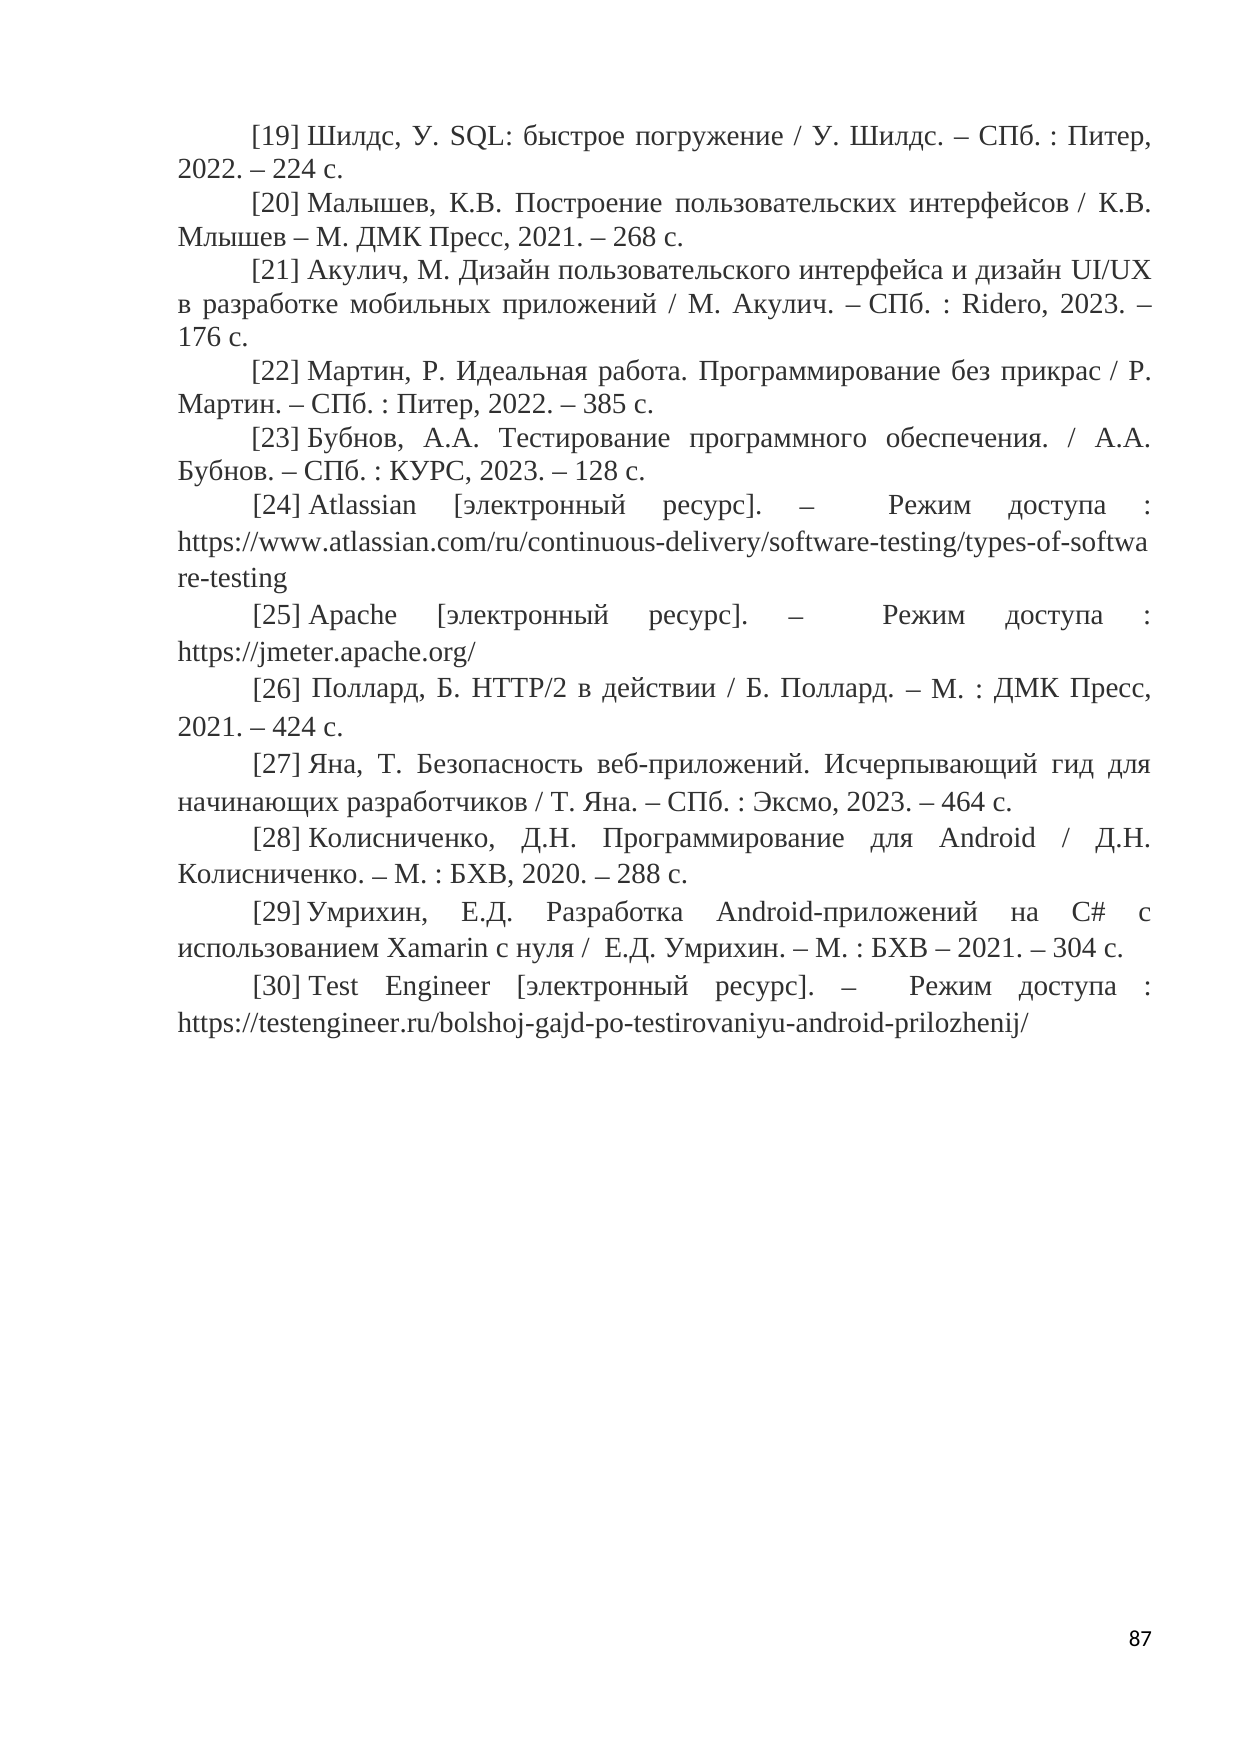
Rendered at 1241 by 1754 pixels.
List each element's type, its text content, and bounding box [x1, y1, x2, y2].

text [24] Atlassian [электронный ресурс]. – Режим доступа : https://www.atlassian.com/ru/continuous-delivery/software-testing/types-of-software-testing [177, 487, 1152, 594]
text [29] Умрихин, Е.Д. Разработка Android-приложений на С# с использованием Xamarin с нуля / Е.Д. Умрихин. – М. : БХВ – 2021. – 304 с. [177, 894, 1152, 965]
text [30] Test Engineer [электронный ресурс]. – Режим доступа : https://testengineer.ru/bolshoj-gajd-po-testirovaniyu-android-prilozhenij/ [177, 968, 1152, 1039]
text [20] Малышев, К.В. Построение пользовательских интерфейсов / К.В. Млышев – М. ДМК Пресс, 2021. – 268 с. [177, 185, 1152, 252]
text [22] Мартин, Р. Идеальная работа. Программирование без прикрас / Р. Мартин. – СПб. : Питер, 2022. – 385 с. [177, 353, 1152, 420]
text [21] Акулич, М. Дизайн пользовательского интерфейса и дизайн UI/UX в разработке мобильных приложений / М. Акулич. – СПб. : Ridero, 2023. – 176 c. [177, 252, 1152, 353]
text [23] Бубнов, А.А. Тестирование программного обеспечения. / А.А. Бубнов. – СПб. : КУРС, 2023. – 128 с. [177, 420, 1152, 487]
text [19] Шилдс, У. SQL: быстрое погружение / У. Шилдс. – СПб. : Питер, 2022. – 224 с. [177, 118, 1152, 185]
text [26] Поллард, Б. HTTP/2 в действии / Б. Поллард. – М. : ДМК Пресс, 2021. – 424 с. [177, 670, 1152, 743]
text [27] Яна, Т. Безопасность веб-приложений. Исчерпывающий гид для начинающих разработчиков / Т. Яна. – СПб. : Эксмо, 2023. – 464 с. [177, 745, 1152, 818]
text [28] Колисниченко, Д.Н. Программирование для Android / Д.Н. Колисниченко. – М. : БХВ, 2020. – 288 с. [177, 820, 1152, 891]
text [25] Аpache [электронный ресурс]. – Режим доступа : https://jmeter.apache.org/ [177, 597, 1152, 668]
